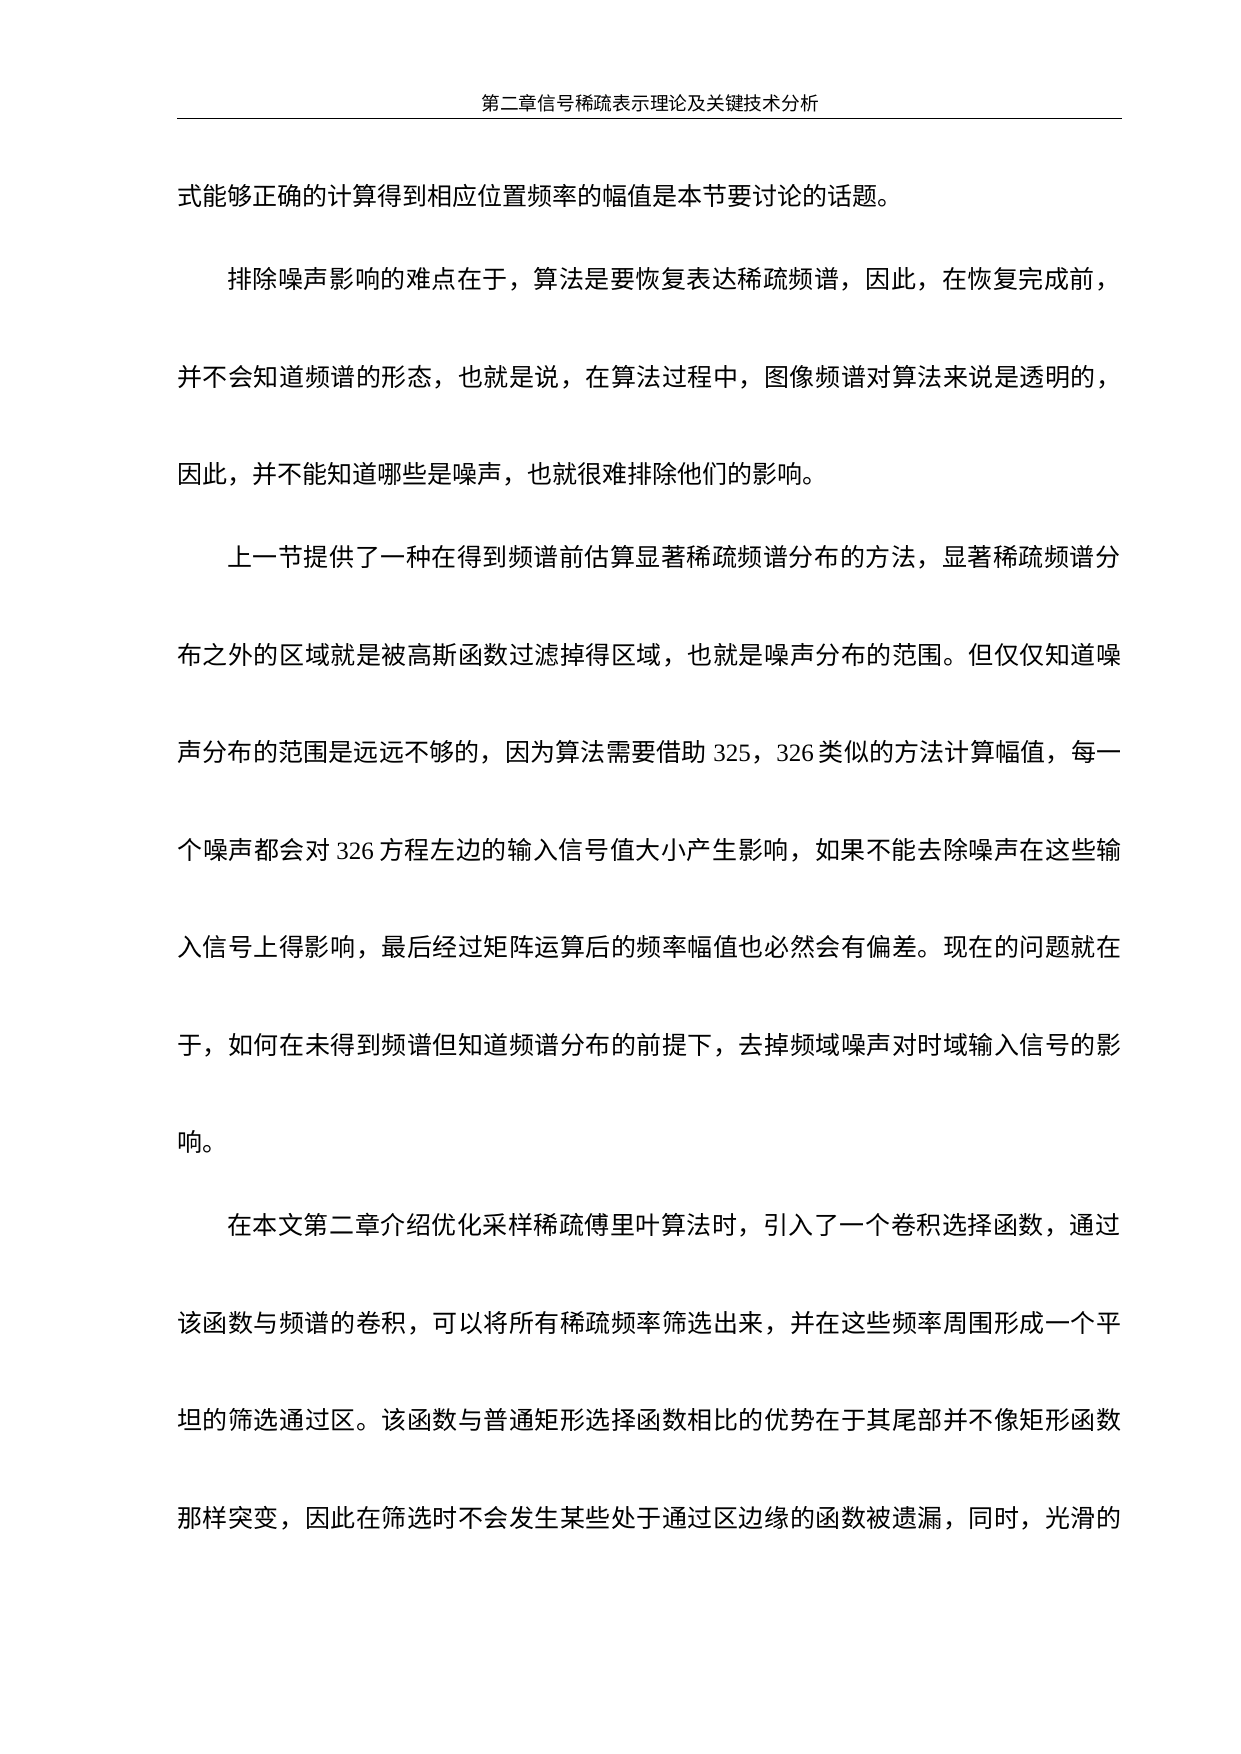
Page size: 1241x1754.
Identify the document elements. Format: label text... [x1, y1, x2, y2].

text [177, 162, 1122, 227]
text 排除噪声影响的难点在于，算法是要恢复表达稀疏频谱，因此，在恢复完成前，并不会知道频谱的形态，也就是说，在算法过程中，图像频谱对算法来说是透明的，因此，并不能知道哪些是噪声，也就很难排除他们的影响。 [177, 245, 1122, 505]
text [177, 1191, 1122, 1549]
text 上一节提供了一种在得到频谱前估算显著稀疏频谱分布的方法，显著稀疏频谱分布之外的区域就是被高斯函数过滤掉得区域，也就是噪声分布的范围。但仅仅知道噪声分布的范围是远远不够的，因为算法需要借助，类似的方法计算幅值，每一个噪声都会对方程左边的输入信号值大小产生影响，如果不能去除噪声在这些输入信号上得影响，最后经过矩阵运算后的频率幅值也必然会有偏差。现在的问题就在于，如何在未得到频谱但知道频谱分布的前提下，去掉频域噪声对时域输入信号的影响。 [177, 523, 1122, 1173]
